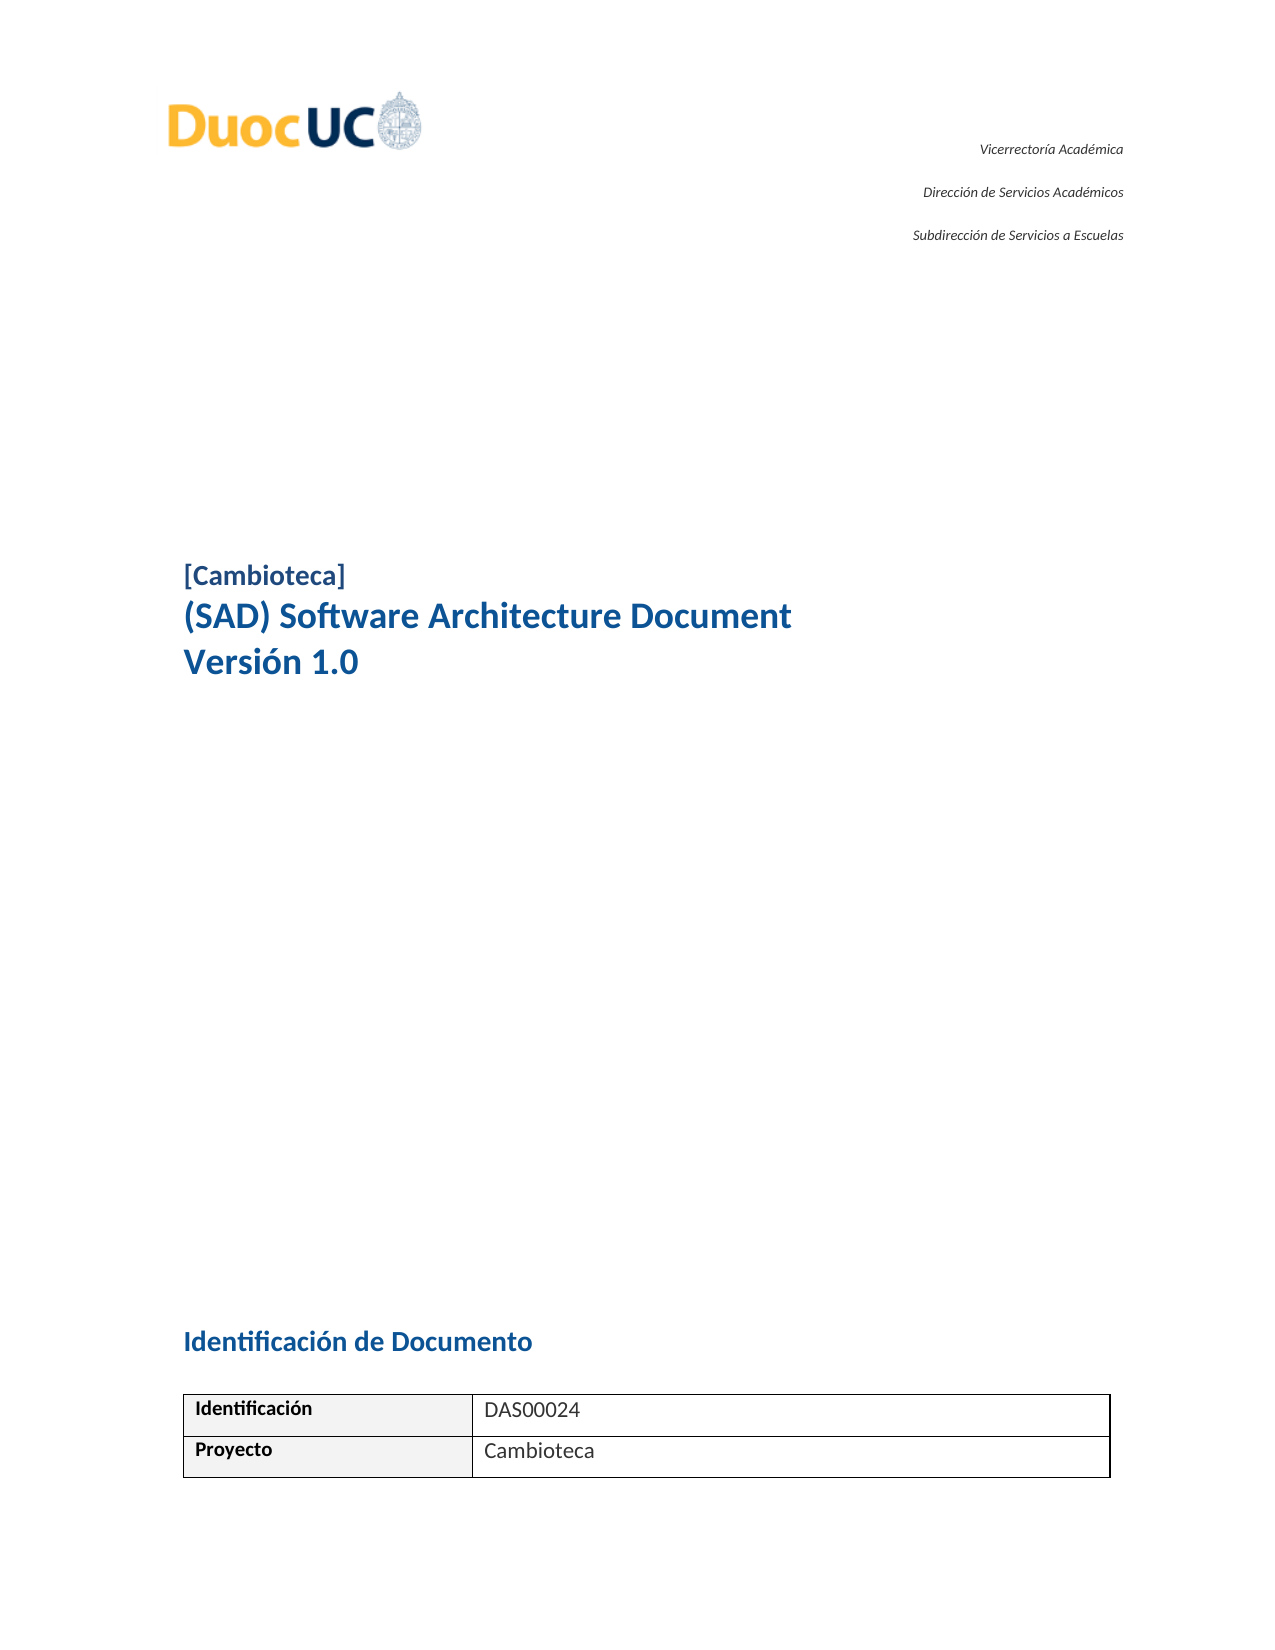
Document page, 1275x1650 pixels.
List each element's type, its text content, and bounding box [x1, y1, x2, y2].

table_cell Cambioteca [473, 1437, 1109, 1477]
table_header DAS00024 [473, 1395, 1109, 1436]
table_header Identificación [184, 1395, 472, 1436]
text [Cambioteca] [183, 557, 1125, 592]
text Versión 1.0 [183, 638, 1125, 684]
text Identificación de Documento [183, 1323, 1125, 1358]
table_cell Proyecto [184, 1437, 472, 1477]
picture [156, 86, 431, 155]
text (SAD) Software Architecture Document [183, 592, 1125, 638]
